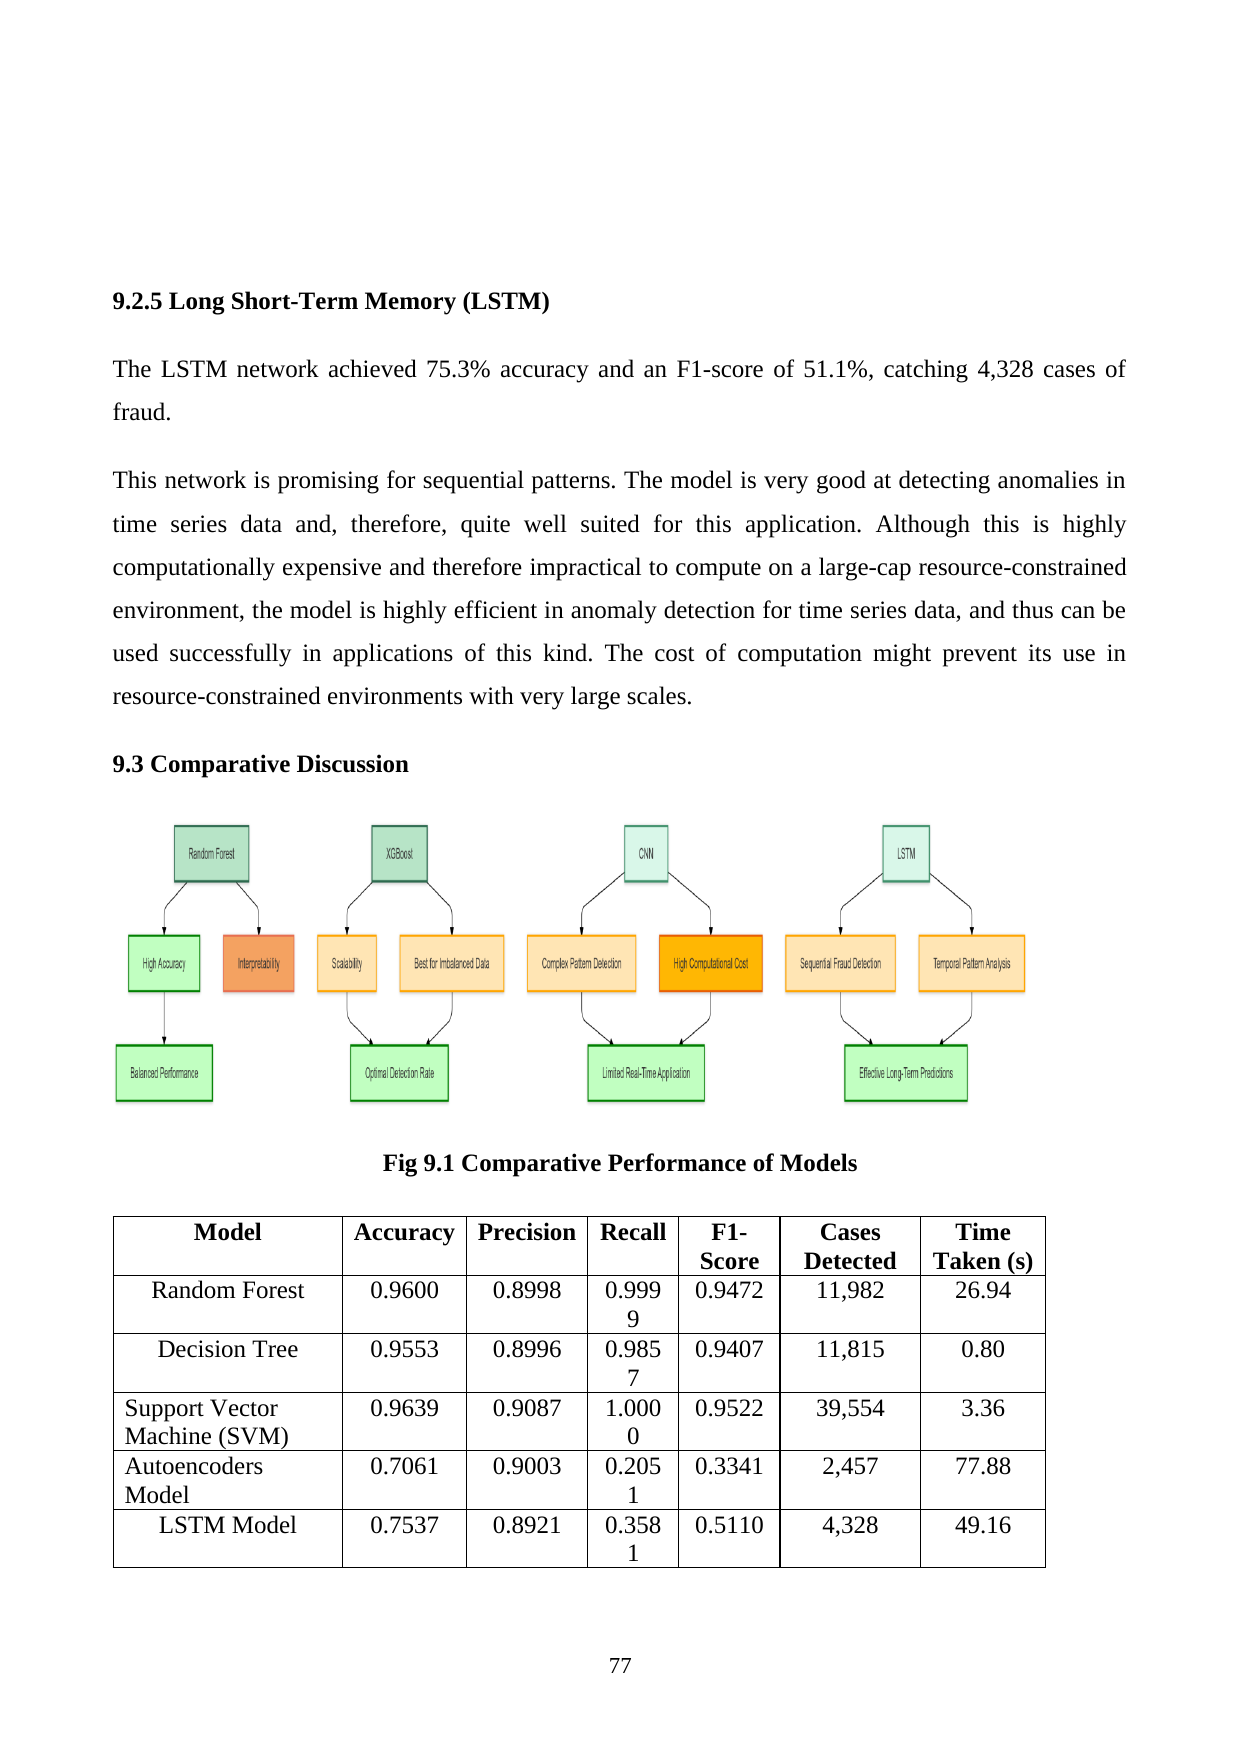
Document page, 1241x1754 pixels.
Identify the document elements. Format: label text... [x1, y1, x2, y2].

table_cell 0.8921 [467, 1510, 587, 1567]
table_cell 3.36 [921, 1393, 1045, 1450]
table_cell 4,328 [781, 1510, 920, 1567]
table_header Recall [588, 1217, 678, 1274]
table_cell Support Vector Machine (SVM) [114, 1393, 342, 1450]
table_cell 0.7061 [343, 1451, 466, 1509]
table_cell 0.9553 [343, 1334, 466, 1392]
table_cell Decision Tree [114, 1334, 342, 1392]
table_cell 2,457 [781, 1451, 920, 1509]
table_cell 39,554 [781, 1393, 920, 1450]
table_cell 11,815 [781, 1334, 920, 1392]
table_cell 77.88 [921, 1451, 1045, 1509]
table_cell 1.0000 [588, 1393, 678, 1450]
table_cell 0.8996 [467, 1334, 587, 1392]
table_cell 0.5110 [679, 1510, 779, 1567]
text 9.3 Comparative Discussion [112, 749, 1128, 778]
text 9.2.5 Long Short-Term Memory (LSTM) [112, 286, 1128, 315]
table_header Precision [467, 1217, 587, 1274]
table_cell 0.9407 [679, 1334, 779, 1392]
table_header Time Taken (s) [921, 1217, 1045, 1274]
table_cell 49.16 [921, 1510, 1045, 1567]
table_cell 0.8998 [467, 1276, 587, 1333]
table_cell 11,982 [781, 1276, 920, 1333]
table_cell 0.3341 [679, 1451, 779, 1509]
table_cell 0.2051 [588, 1451, 678, 1509]
table_cell Random Forest [114, 1276, 342, 1333]
table_cell 0.9003 [467, 1451, 587, 1509]
table_cell 0.9600 [343, 1276, 466, 1333]
table_cell LSTM Model [114, 1510, 342, 1567]
table_header Model [114, 1217, 342, 1274]
table_cell 0.9639 [343, 1393, 466, 1450]
table_cell 0.7537 [343, 1510, 466, 1567]
table_cell 0.9999 [588, 1276, 678, 1333]
table_header F1-Score [679, 1217, 779, 1274]
table_cell 0.80 [921, 1334, 1045, 1392]
table_cell 0.9857 [588, 1334, 678, 1392]
table_header Accuracy [343, 1217, 466, 1274]
text The LSTM network achieved 75.3% accuracy and an F1-score of 51.1%, catching 4,328 cases of fraud. [112, 354, 1128, 426]
picture [112, 817, 1030, 1110]
text Fig 9.1 Comparative Performance of Models [112, 1148, 1128, 1177]
table_cell 26.94 [921, 1276, 1045, 1333]
text This network is promising for sequential patterns. The model is very good at detecting anomalies in time series data and, therefore, quite well suited for this application. Although this is highly computationally expensive and therefore impractical to compute on a large-cap resource-constrained environment, the model is highly efficient in anomaly detection for time series data, and thus can be used successfully in applications of this kind. The cost of computation might prevent its use in resource-constrained environments with very large scales. [112, 466, 1128, 710]
table_header Cases Detected [781, 1217, 920, 1274]
table_cell 0.9472 [679, 1276, 779, 1333]
table_cell 0.9087 [467, 1393, 587, 1450]
table_cell 0.9522 [679, 1393, 779, 1450]
table_cell 0.3581 [588, 1510, 678, 1567]
table_cell Autoencoders Model [114, 1451, 342, 1509]
